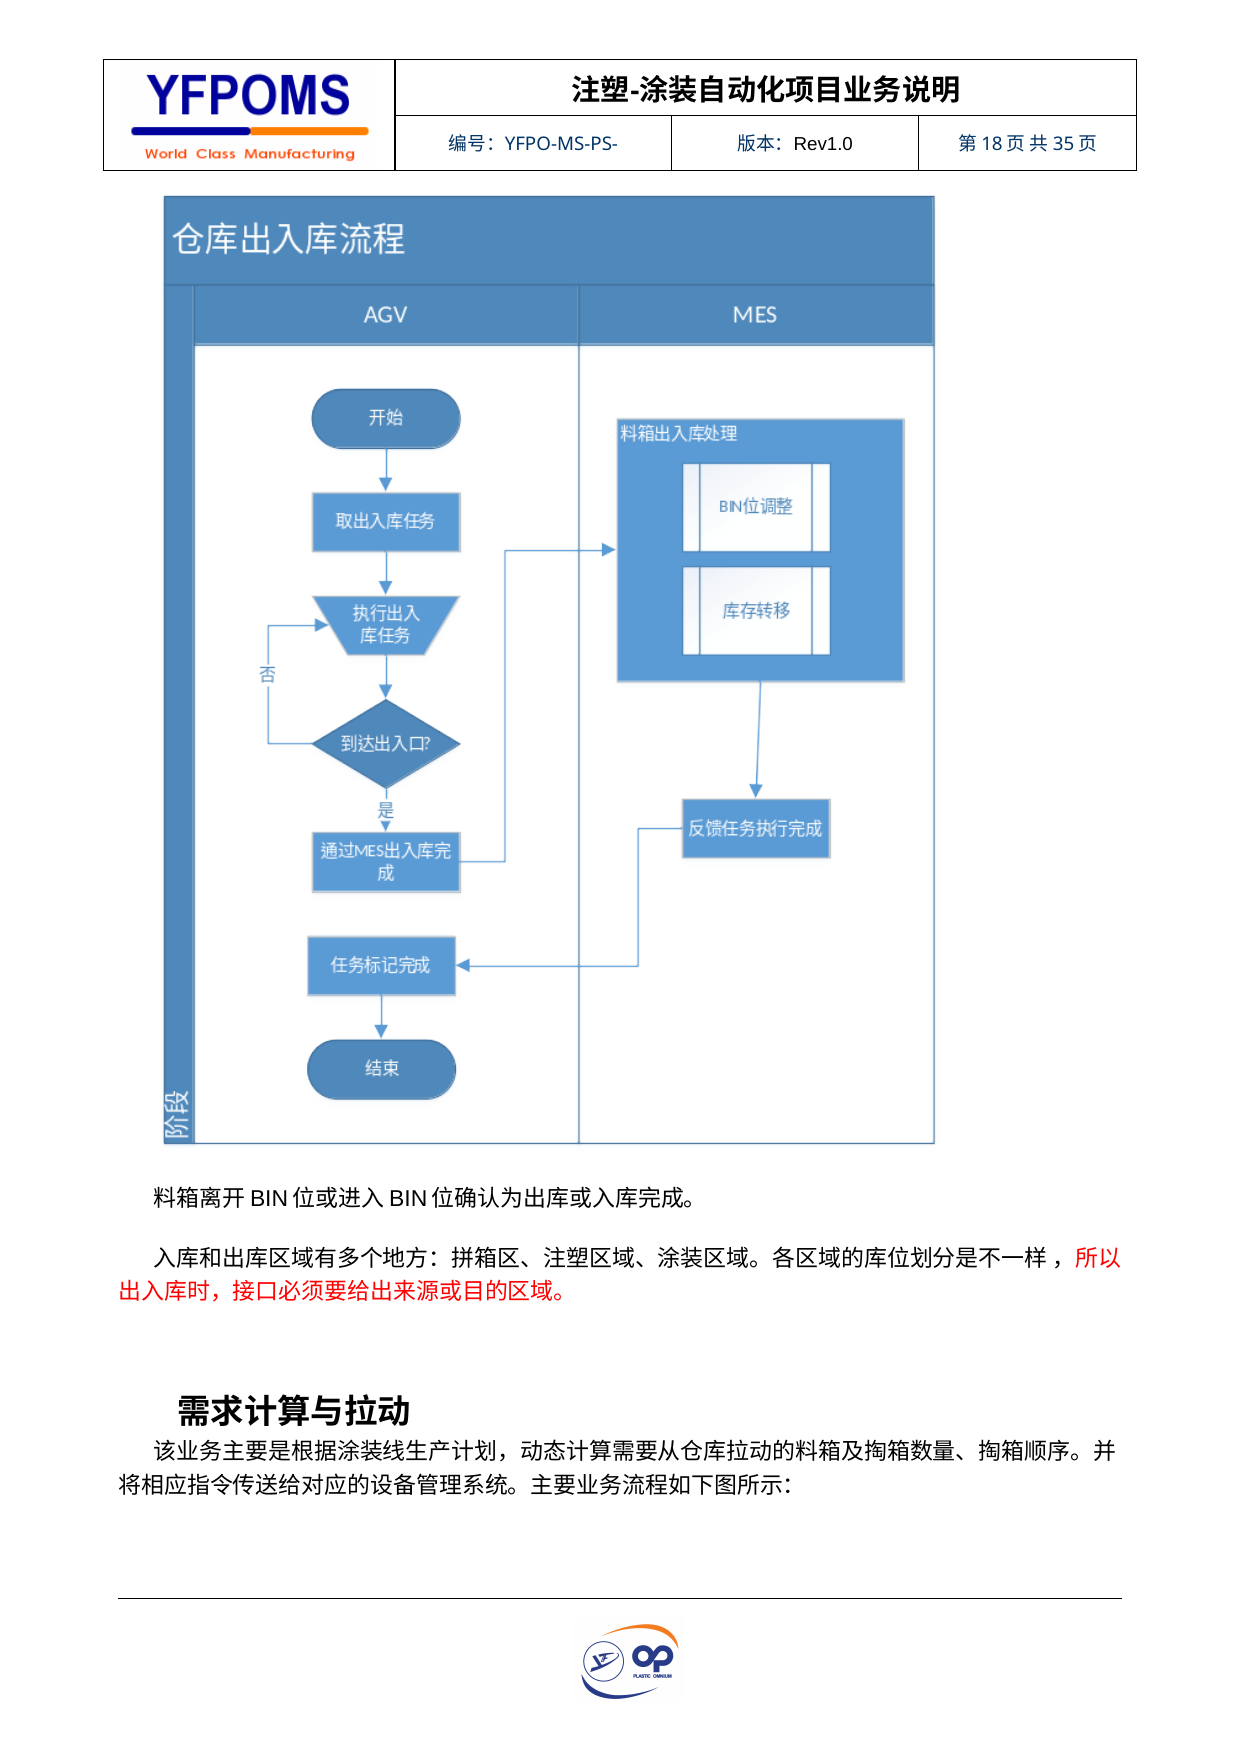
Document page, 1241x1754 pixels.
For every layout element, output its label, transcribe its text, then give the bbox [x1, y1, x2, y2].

text 该业务主要是根据涂装线生产计划，动态计算需要从仓库拉动的料箱及掏箱数量、掏箱顺序。并将相应指令传送给对应的设备管理系统。主要业务流程如下图所示： [118, 1433, 1122, 1500]
picture [120, 60, 378, 170]
text 料箱离开BIN位或进入BIN位确认为出库或入库完成。 [118, 1180, 1122, 1213]
subtitle 需求计算与拉动 [177, 1385, 1122, 1433]
picture [573, 1617, 683, 1702]
text 入库和出库区域有多个地方：拼箱区、注塑区域、涂装区域。各区域的库位划分是不一样 ，所以出入库时，接口必须要给出来源或目的区域。 [118, 1239, 1122, 1306]
